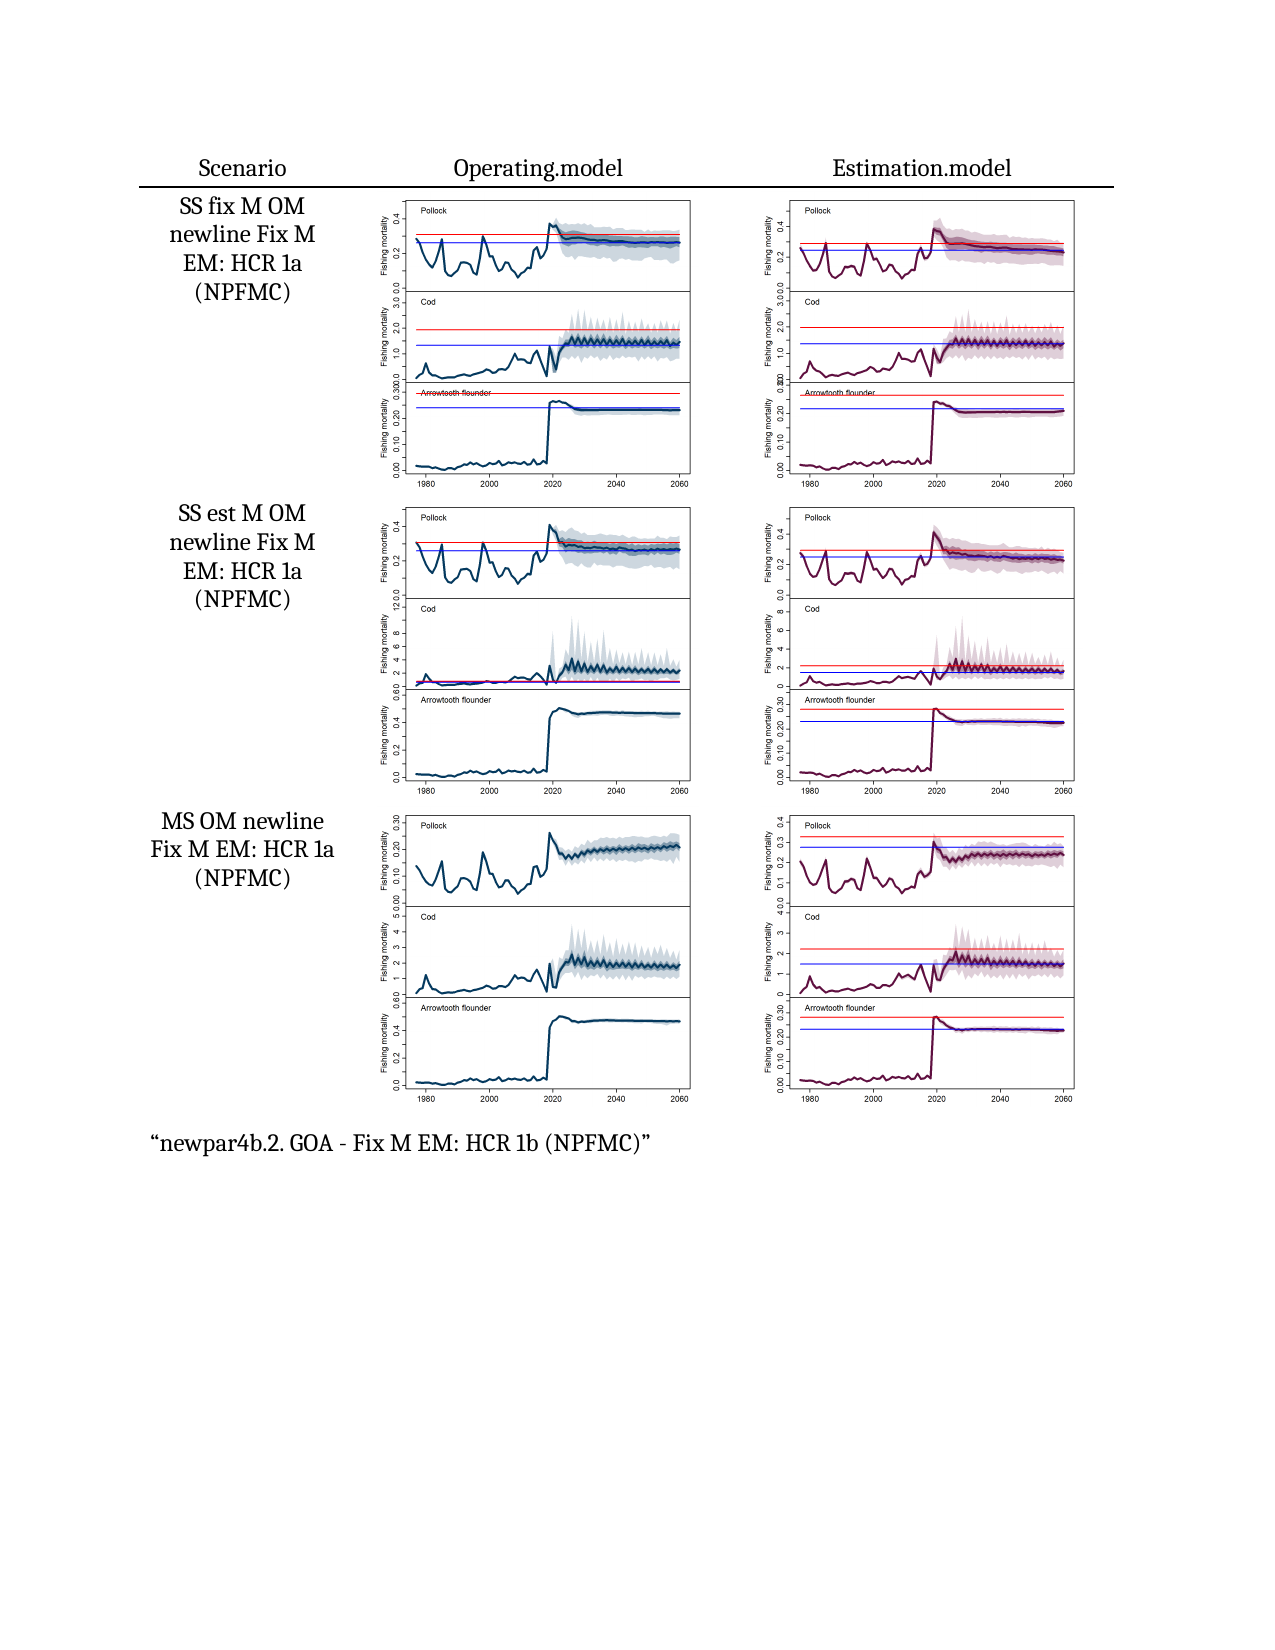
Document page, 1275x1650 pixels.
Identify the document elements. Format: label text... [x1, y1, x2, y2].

picture [376, 806, 700, 1107]
table_header Estimation.model [730, 150, 1114, 186]
table_cell [346, 803, 730, 1110]
table_cell [730, 188, 1114, 495]
table_header Operating.model [346, 150, 730, 186]
picture [376, 191, 700, 492]
table_cell [346, 188, 730, 495]
table_cell [730, 495, 1114, 803]
table_cell SS fix M OM newline Fix M EM: HCR 1a (NPFMC) [139, 188, 346, 495]
table_cell SS est M OM newline Fix M EM: HCR 1a (NPFMC) [139, 495, 346, 803]
picture [760, 499, 1084, 799]
table_cell [730, 803, 1114, 1110]
picture [760, 806, 1084, 1107]
text “newpar4b.2. GOA - Fix M EM: HCR 1b (NPFMC)” [150, 1129, 1125, 1158]
picture [760, 191, 1084, 492]
table_header Scenario [139, 150, 346, 186]
picture [376, 499, 700, 799]
table_cell [346, 495, 730, 803]
table_cell MS OM newline Fix M EM: HCR 1a (NPFMC) [139, 803, 346, 1110]
